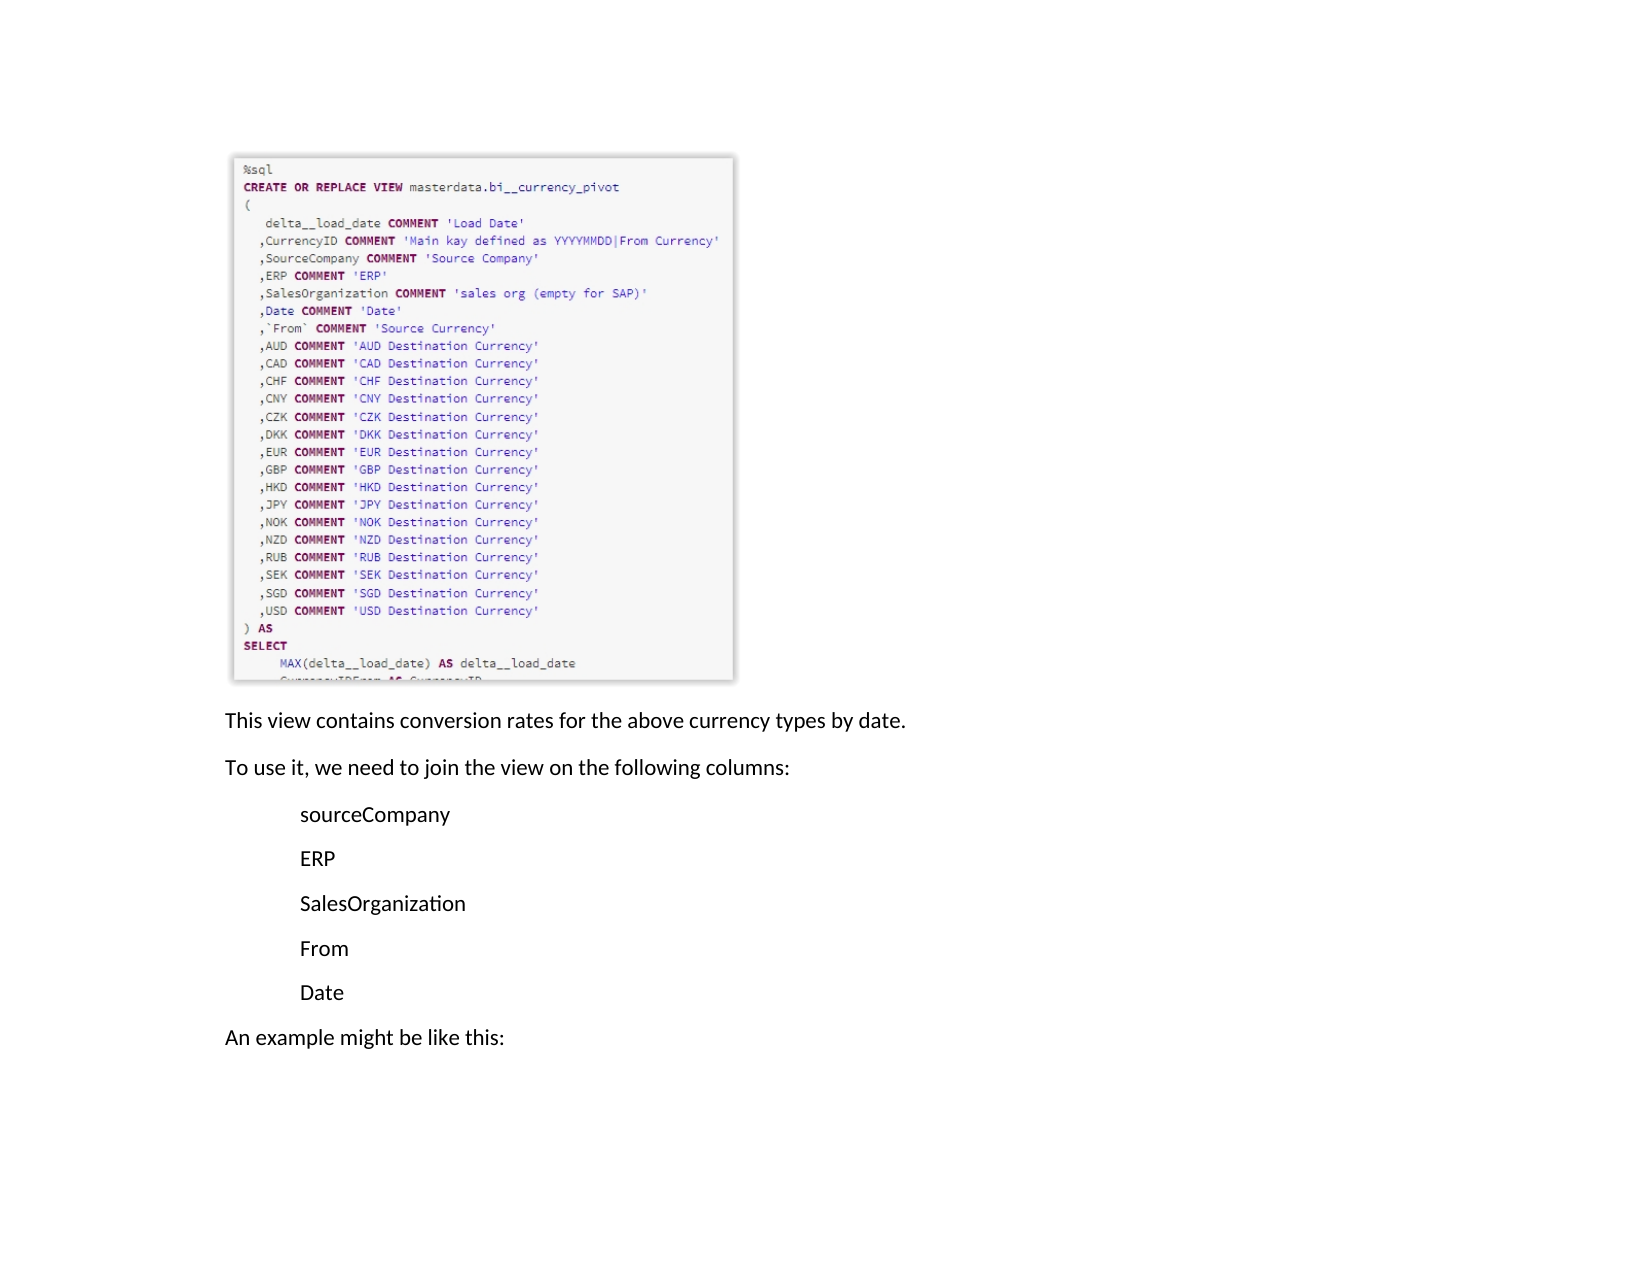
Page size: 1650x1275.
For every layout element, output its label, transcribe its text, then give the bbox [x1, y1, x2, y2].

text From [300, 934, 1500, 962]
text An example might be like this: [225, 1023, 1500, 1051]
text This view contains conversion rates for the above currency types by date. [225, 706, 1500, 734]
text ERP [300, 844, 1500, 872]
text To use it, we need to join the view on the following columns: [225, 753, 1500, 781]
text SalesOrganization [300, 889, 1500, 917]
picture [225, 150, 741, 688]
text Date [300, 978, 1500, 1007]
text sourceCompany [300, 800, 1500, 828]
